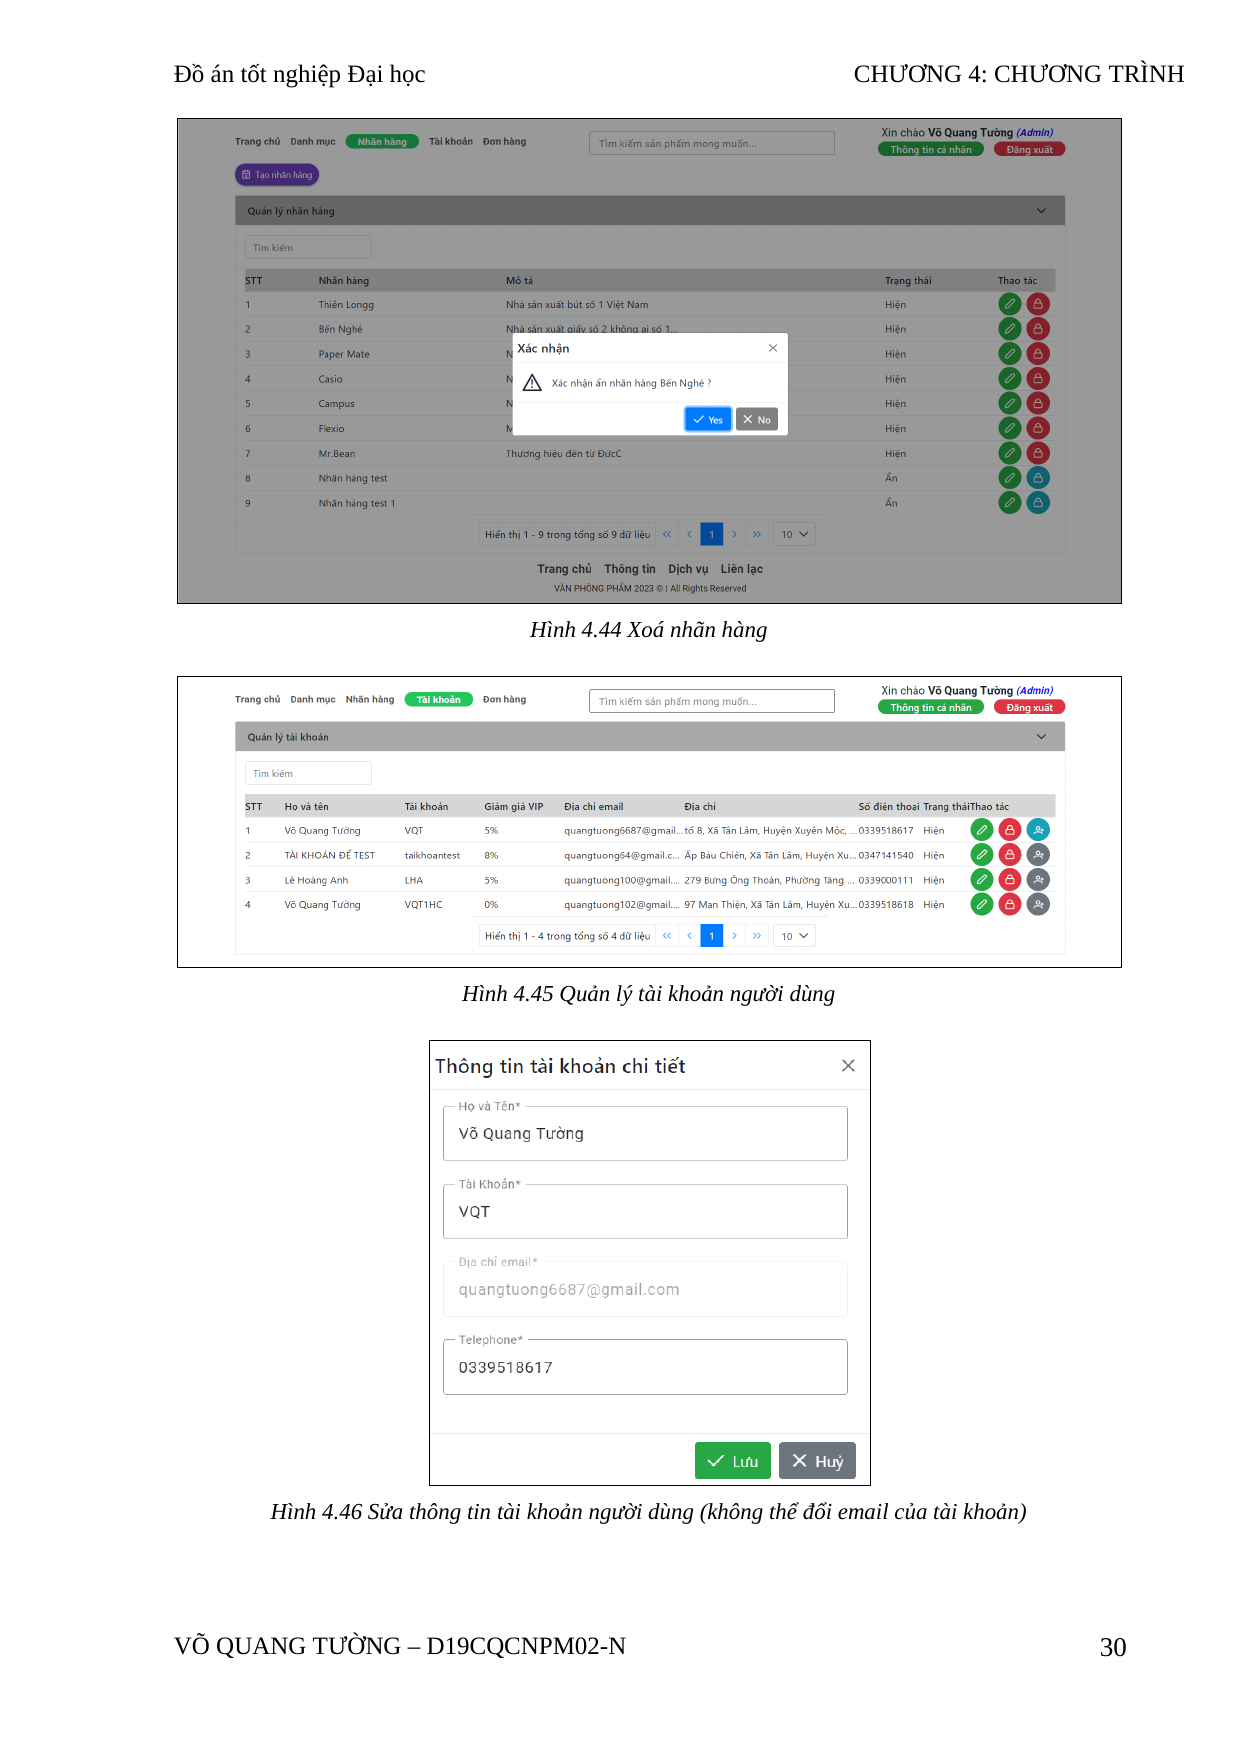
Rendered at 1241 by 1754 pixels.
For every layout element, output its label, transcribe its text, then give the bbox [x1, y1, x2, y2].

picture [430, 1041, 870, 1485]
picture [178, 119, 1121, 603]
picture [178, 677, 1121, 967]
